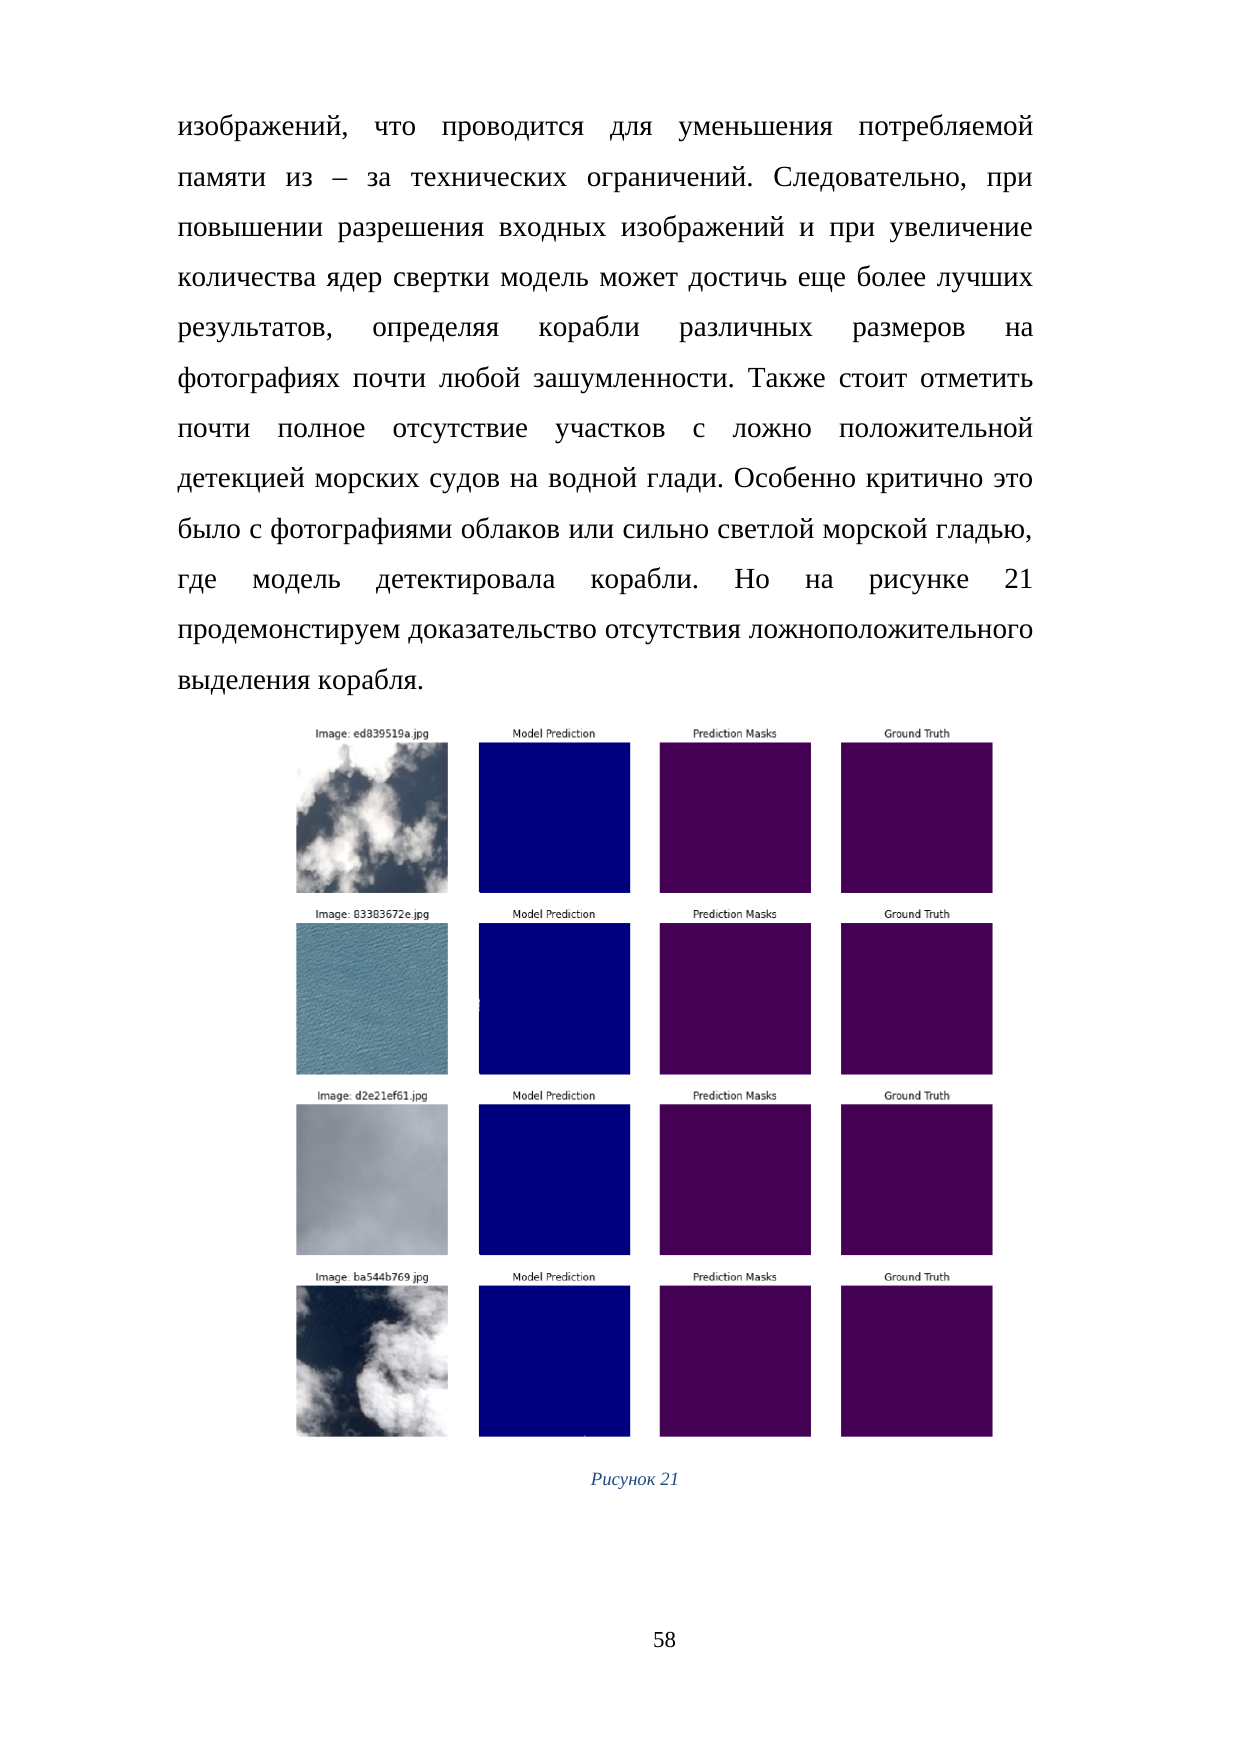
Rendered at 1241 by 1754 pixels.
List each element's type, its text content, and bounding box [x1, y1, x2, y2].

text Рисунок 21 [106, 1468, 1163, 1490]
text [177, 108, 1034, 695]
picture [286, 714, 999, 1452]
